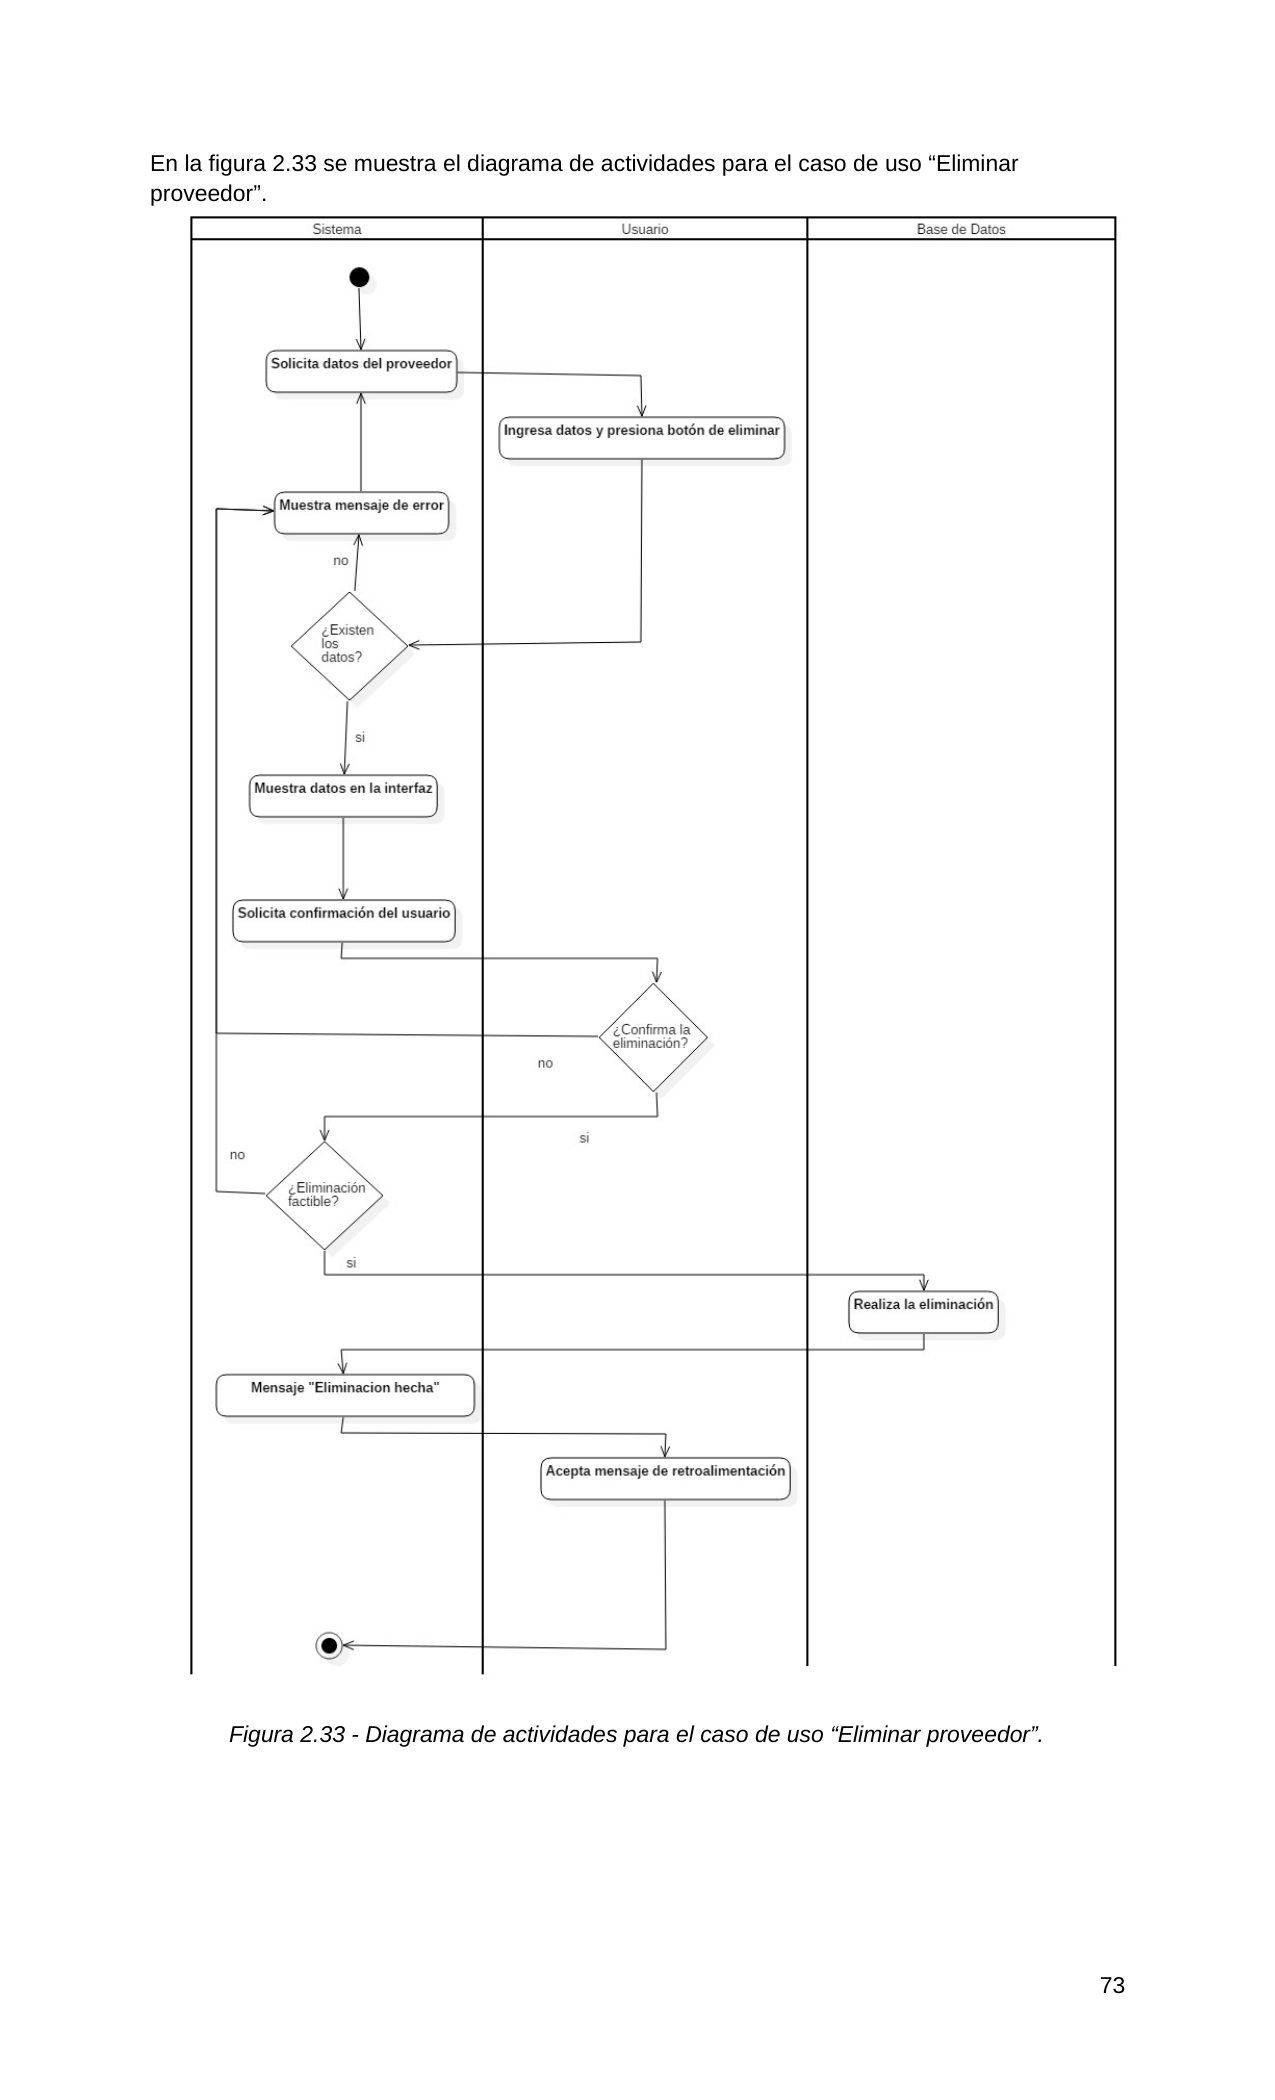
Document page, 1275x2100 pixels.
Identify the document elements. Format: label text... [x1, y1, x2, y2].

text En la figura 2.33 se muestra el diagrama de actividades para el caso de uso “Eliminar proveedor”. [150, 150, 1125, 207]
picture [181, 208, 1157, 1716]
text Figura 2.33 - Diagrama de actividades para el caso de uso “Eliminar proveedor”. [150, 1721, 1125, 1747]
